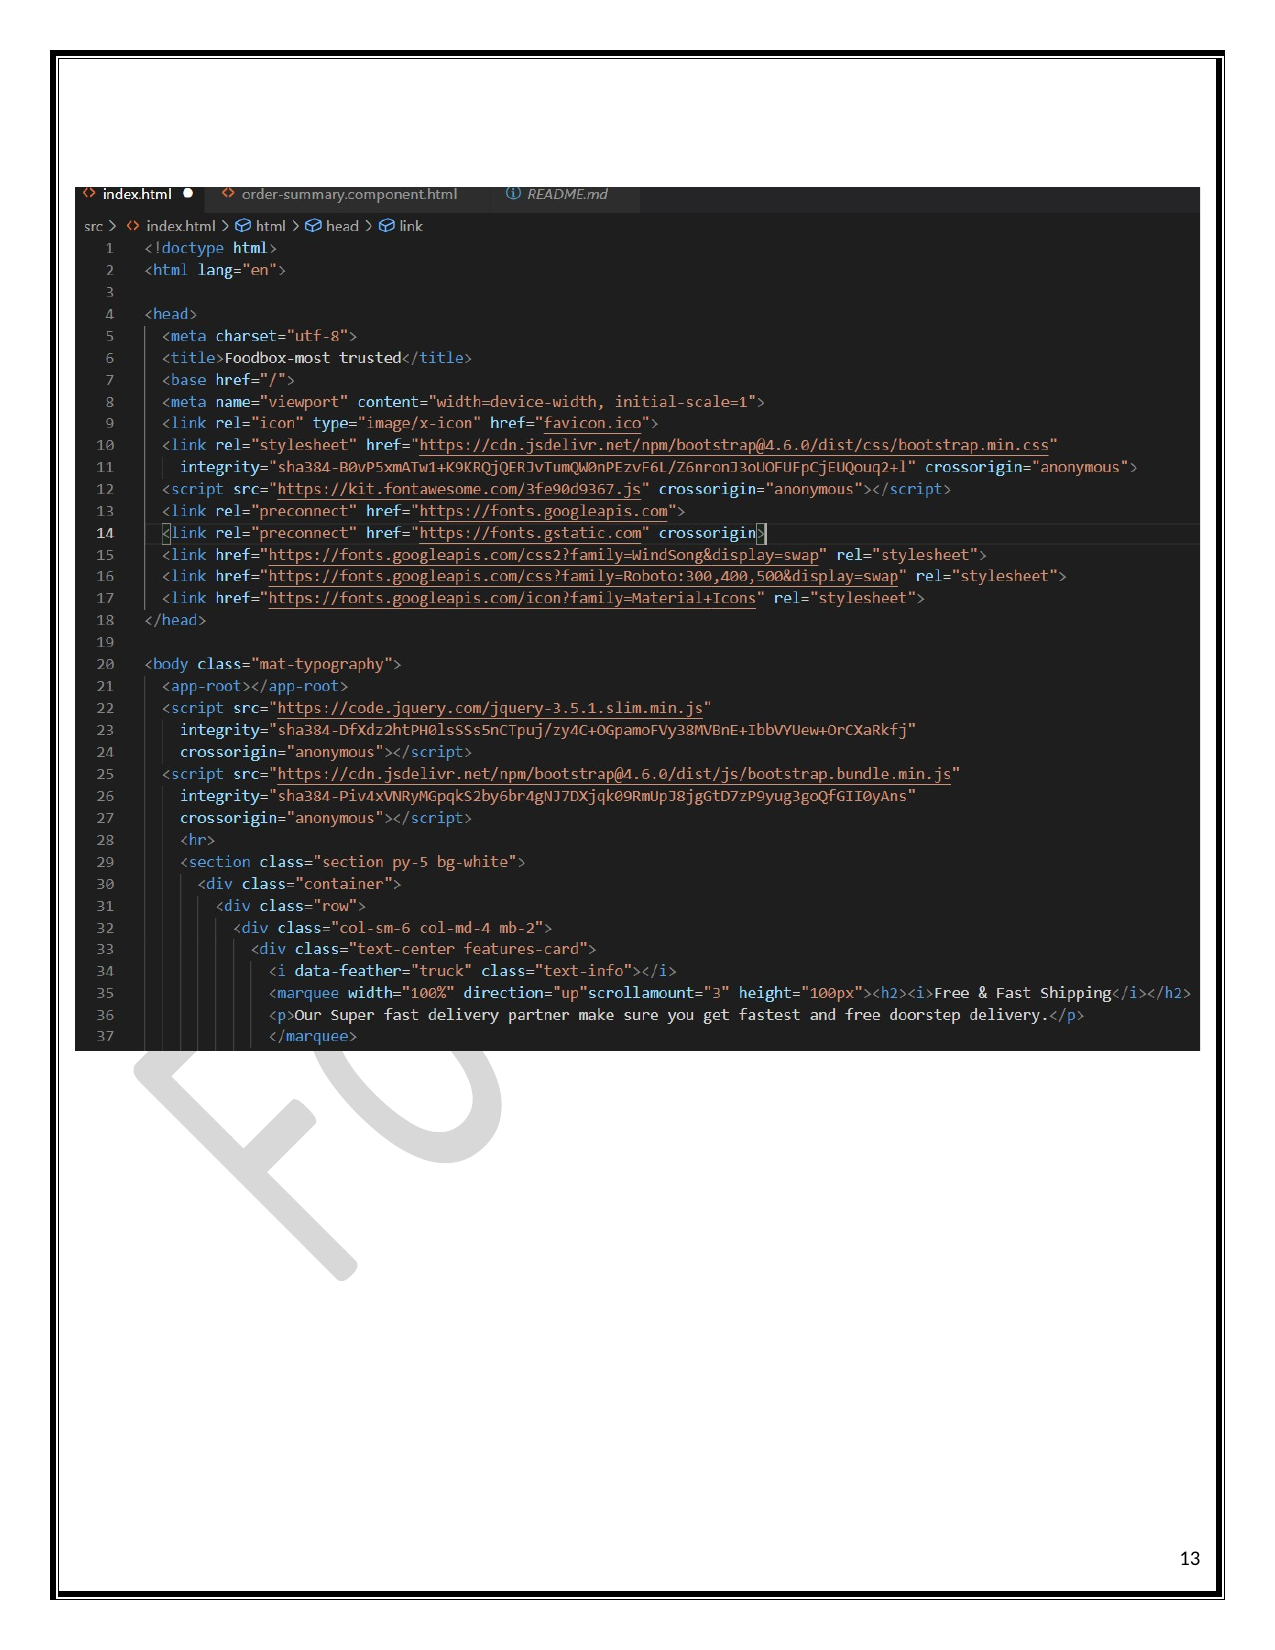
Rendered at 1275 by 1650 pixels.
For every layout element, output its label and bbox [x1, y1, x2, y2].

picture [75, 187, 1200, 1051]
